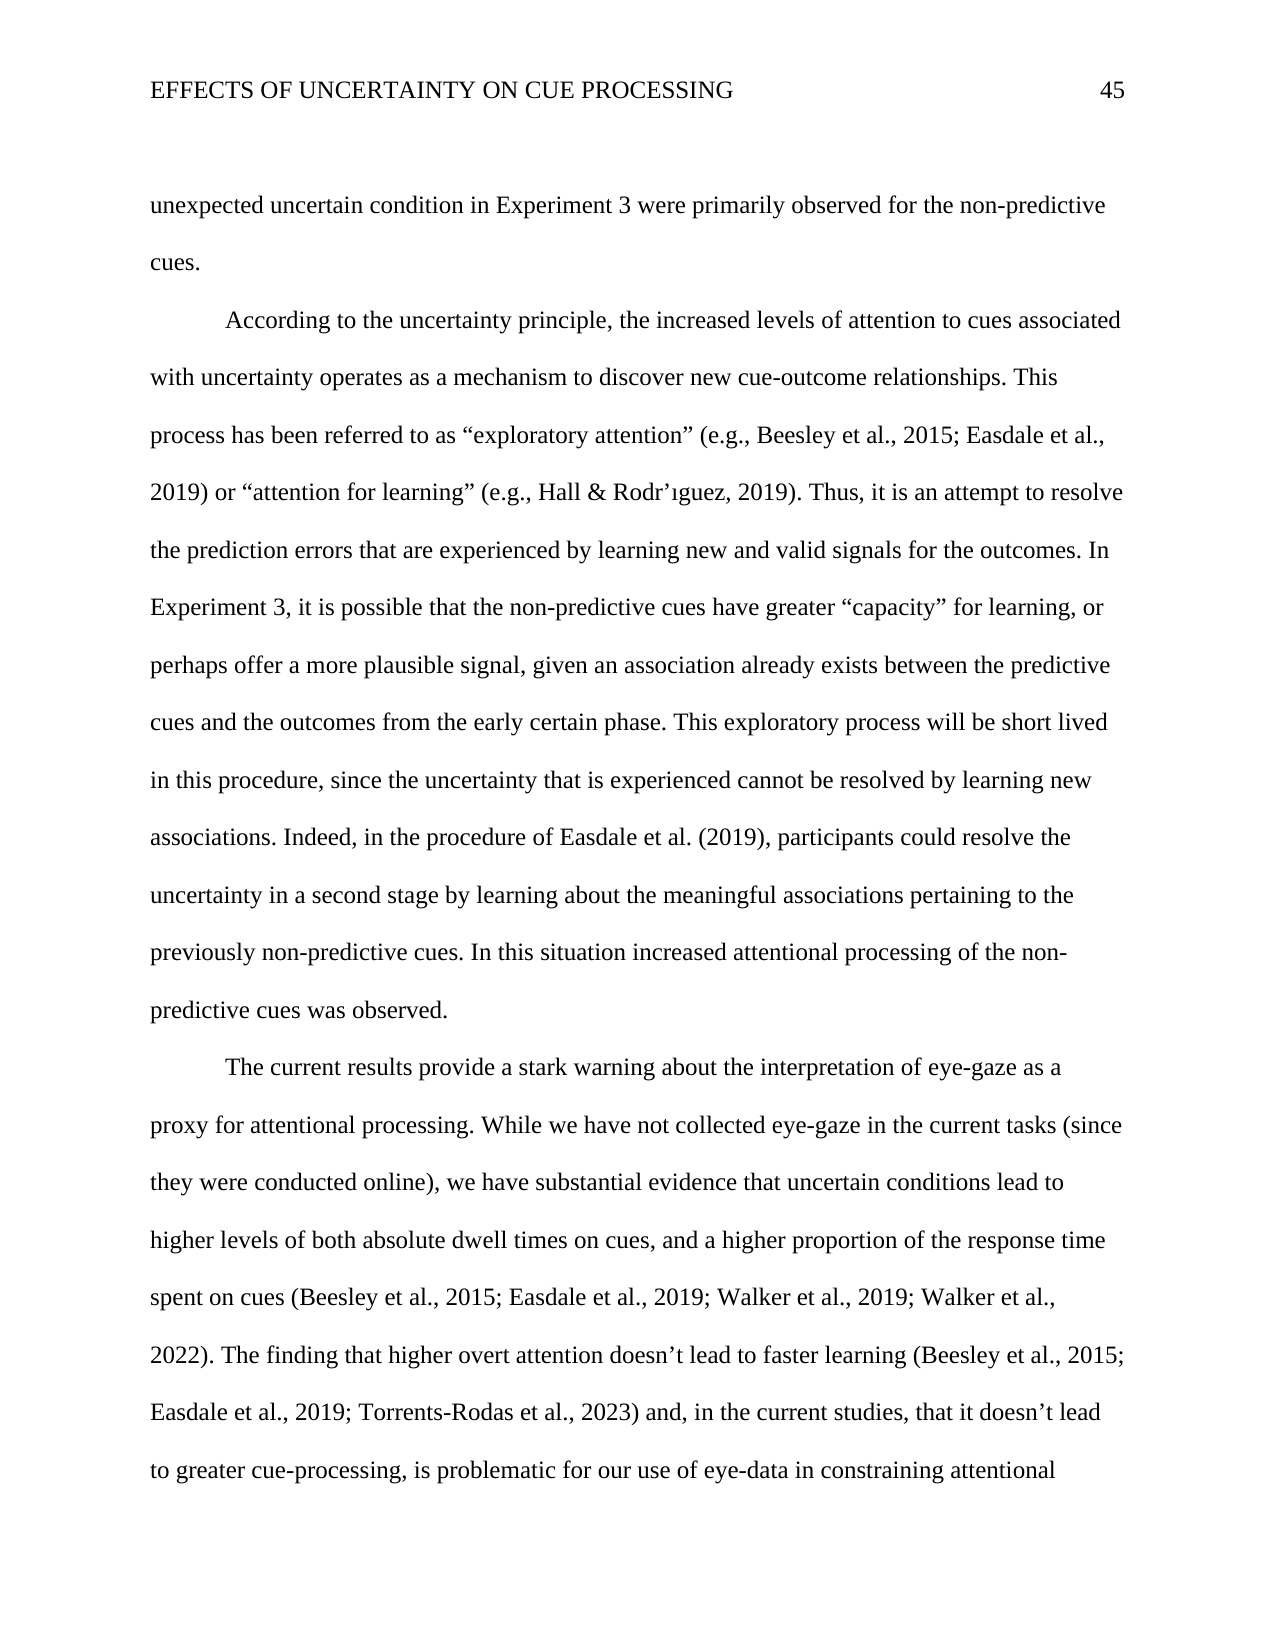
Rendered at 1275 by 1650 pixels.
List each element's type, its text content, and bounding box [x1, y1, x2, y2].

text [150, 190, 1125, 276]
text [150, 1052, 1125, 1484]
text According to the uncertainty principle, the increased levels of attention to cues associated with uncertainty operates as a mechanism to discover new cue-outcome relationships. This process has been referred to as “exploratory attention” (e.g., Beesley et al., 2015; Easdale et al., 2019) or “attention for learning” (e.g., Hall & Rodr’ıguez, 2019). Thus, it is an attempt to resolve the prediction errors that are experienced by learning new and valid signals for the outcomes. In Experiment 3, it is possible that the non-predictive cues have greater “capacity” for learning, or perhaps offer a more plausible signal, given an association already exists between the predictive cues and the outcomes from the early certain phase. This exploratory process will be short lived in this procedure, since the uncertainty that is experienced cannot be resolved by learning new associations. Indeed, in the procedure of Easdale et al. (2019), participants could resolve the uncertainty in a second stage by learning about the meaningful associations pertaining to the previously non-predictive cues. In this situation increased attentional processing of the non-predictive cues was observed. [150, 305, 1125, 1024]
